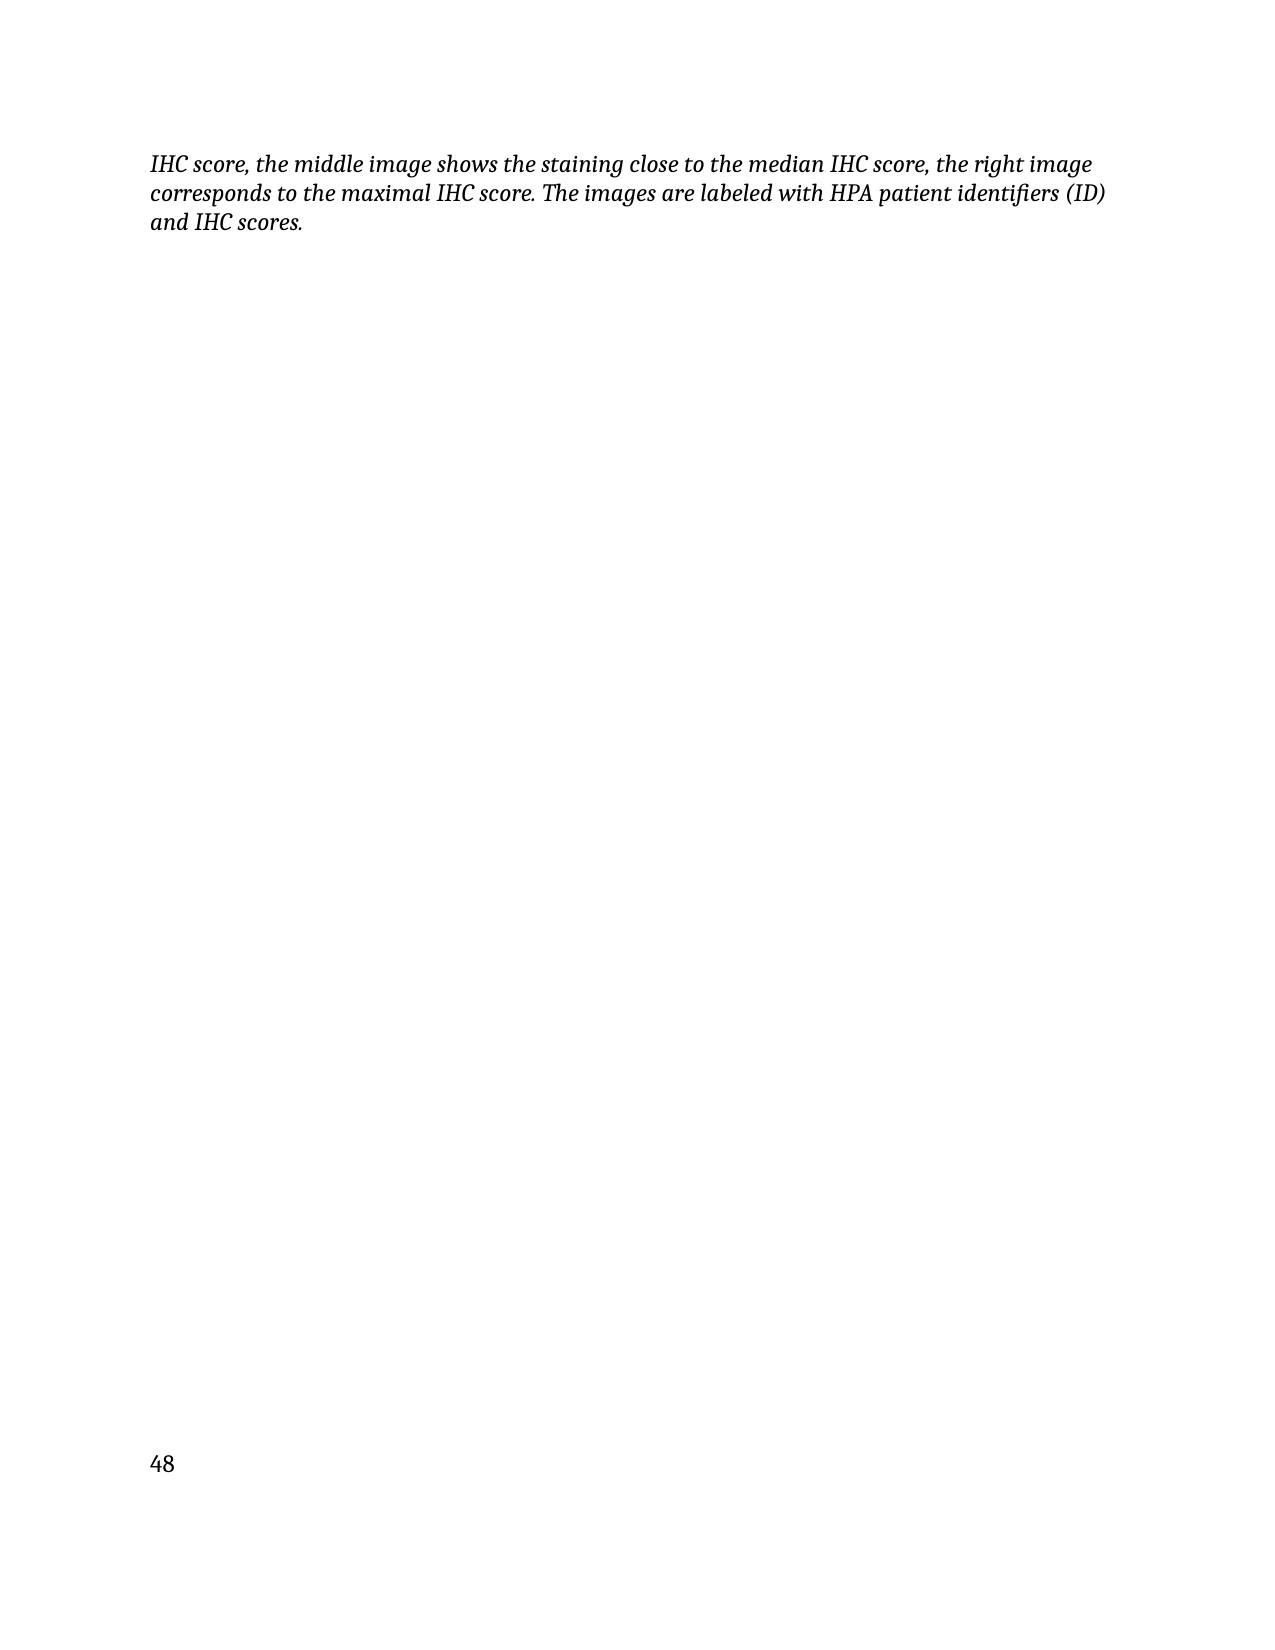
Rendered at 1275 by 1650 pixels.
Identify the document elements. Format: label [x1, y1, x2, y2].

text [150, 150, 1125, 236]
